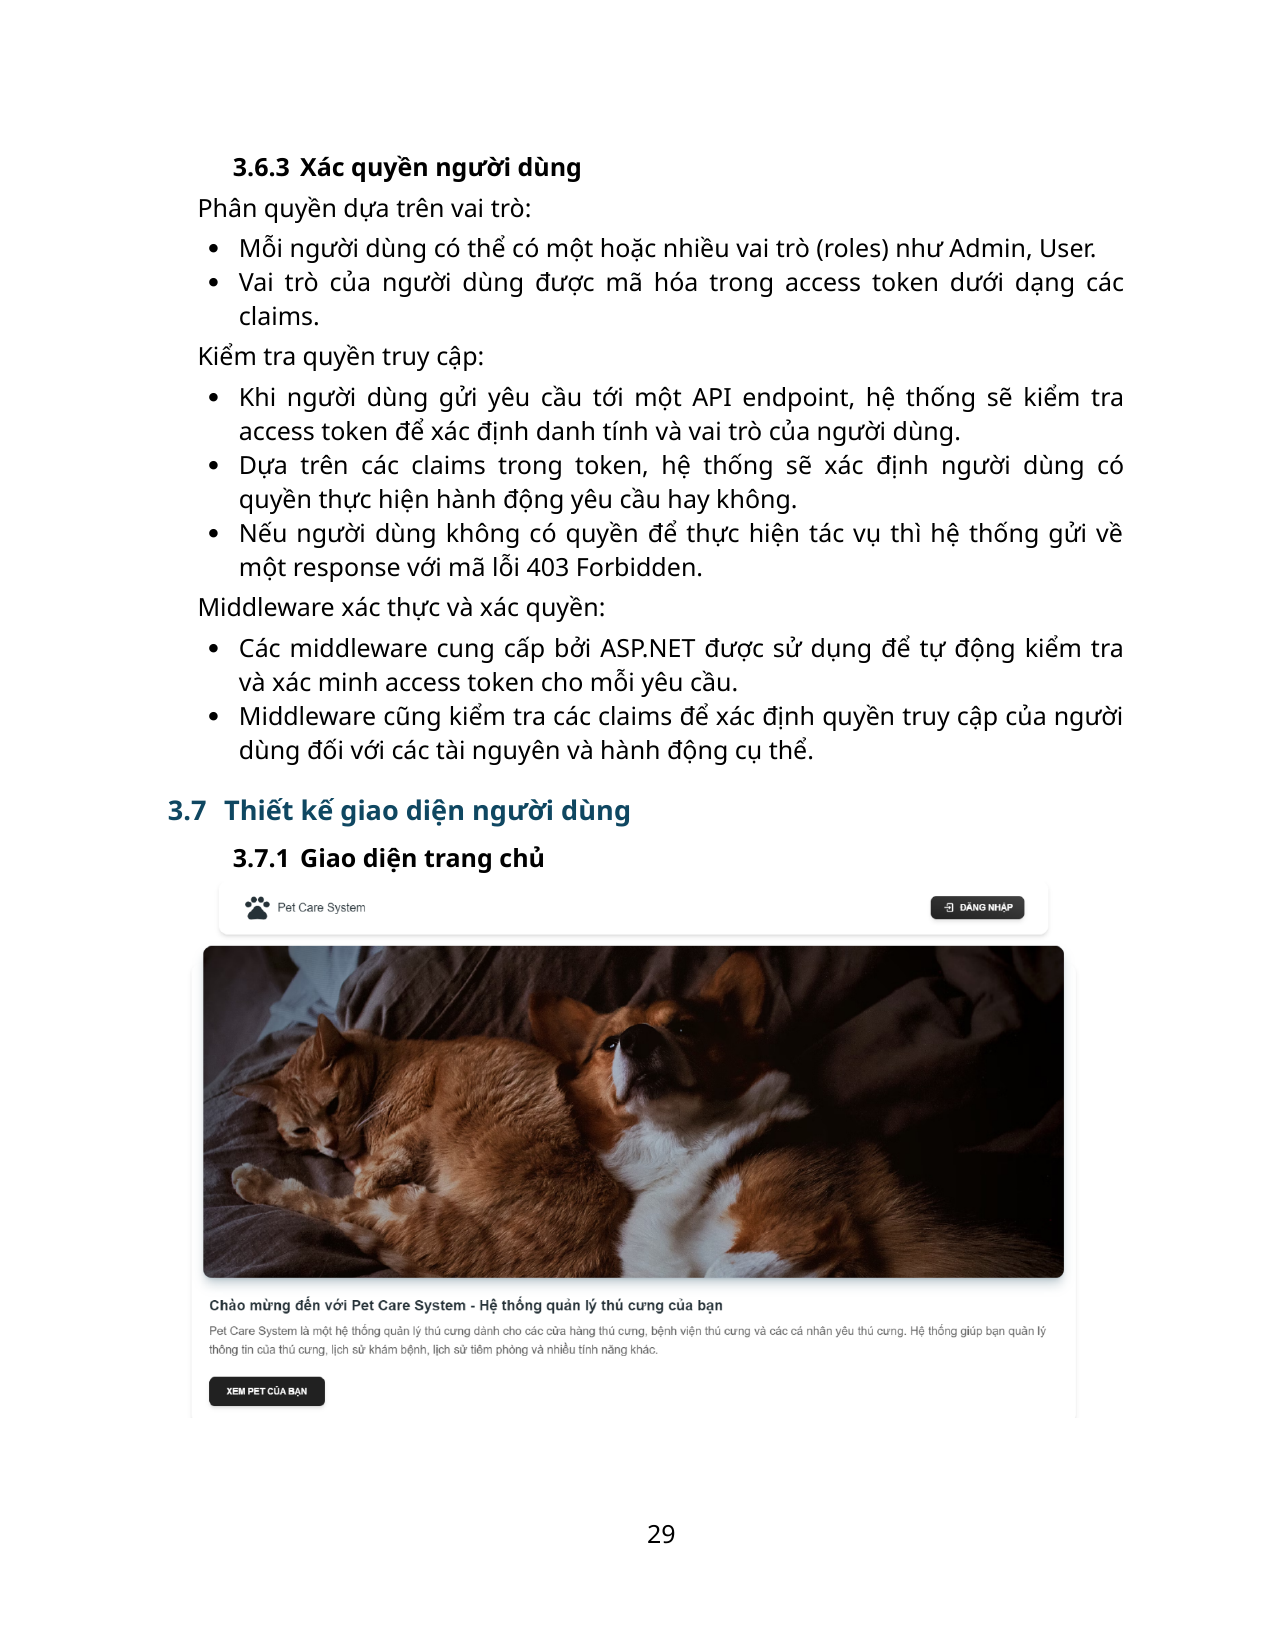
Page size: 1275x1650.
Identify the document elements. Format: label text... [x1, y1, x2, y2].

subtitle Giao diện trang chủ [185, 841, 1125, 875]
text Nếu người dùng không có quyền để thực hiện tác vụ thì hệ thống gửi về một response với mã lỗi 403 Forbidden. [209, 516, 1125, 584]
text Phân quyền dựa trên vai trò: [150, 190, 1125, 224]
text Mỗi người dùng có thể có một hoặc nhiều vai trò (roles) như Admin, User. [209, 231, 1125, 265]
text Vai trò của người dùng được mã hóa trong access token dưới dạng các claims. [209, 265, 1125, 333]
picture [150, 881, 1125, 1418]
text Dựa trên các claims trong token, hệ thống sẽ xác định người dùng có quyền thực hiện hành động yêu cầu hay không. [209, 447, 1125, 516]
text Middleware xác thực và xác quyền: [150, 590, 1125, 624]
subtitle Xác quyền người dùng [185, 150, 1125, 184]
text Các middleware cung cấp bởi ASP.NET được sử dụng để tự động kiểm tra và xác minh access token cho mỗi yêu cầu. [209, 630, 1125, 698]
subtitle Thiết kế giao diện người dùng [168, 792, 1125, 828]
text Kiểm tra quyền truy cập: [150, 339, 1125, 373]
text Khi người dùng gửi yêu cầu tới một API endpoint, hệ thống sẽ kiểm tra access token để xác định danh tính và vai trò của người dùng. [209, 379, 1125, 447]
text Middleware cũng kiểm tra các claims để xác định quyền truy cập của người dùng đối với các tài nguyên và hành động cụ thể. [209, 698, 1125, 767]
